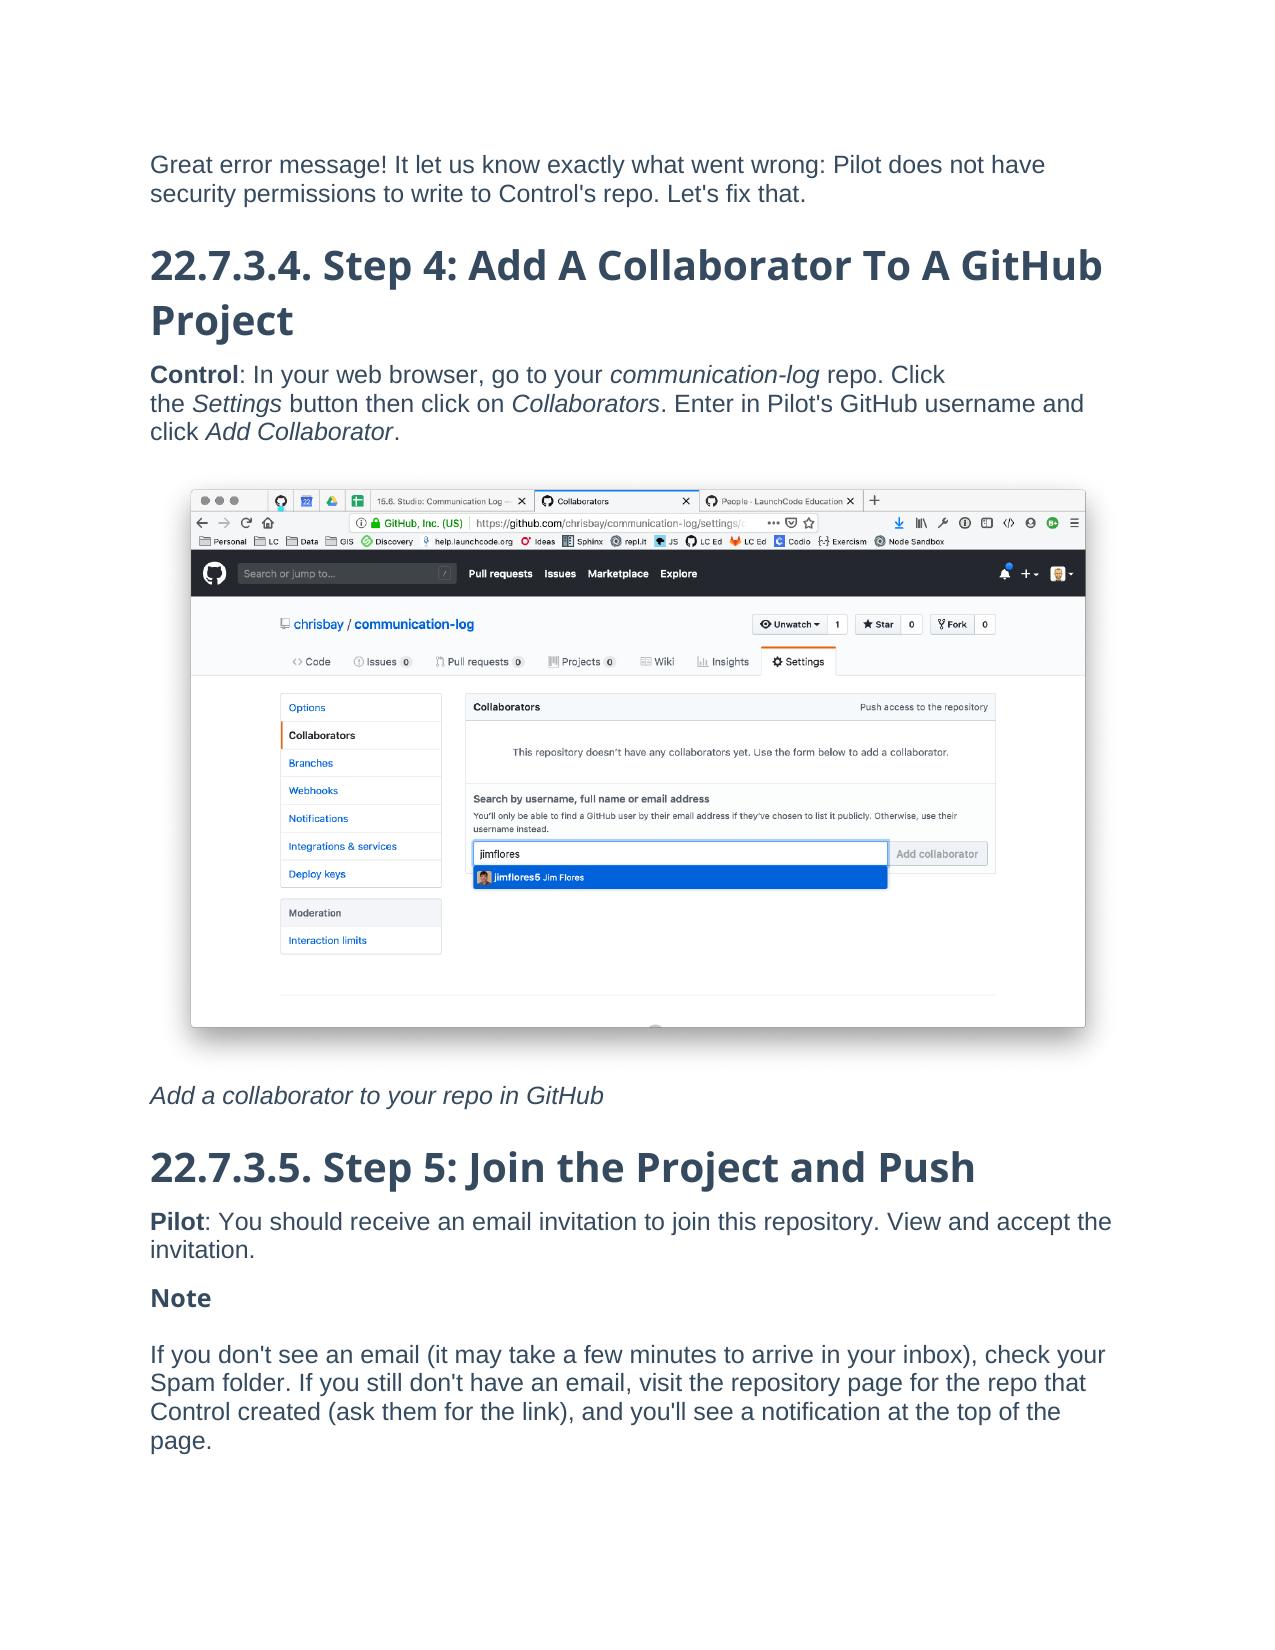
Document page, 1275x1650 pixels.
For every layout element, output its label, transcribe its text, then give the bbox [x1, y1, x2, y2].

text If you don't see an email (it may take a few minutes to arrive in your inbox), check your Spam folder. If you still don't have an email, visit the repository page for the repo that Control created (ask them for the link), and you'll see a notification at the top of the page. [150, 1340, 1125, 1455]
text 22.7.3.4. Step 4: Add A Collaborator To A GitHub Project [150, 237, 1125, 347]
text Pilot: You should receive an email invitation to join this repository. View and accept the invitation. [150, 1207, 1125, 1264]
text 22.7.3.5. Step 5: Join the Project and Push [150, 1139, 1125, 1194]
text Add a collaborator to your repo in GitHub [150, 1081, 1125, 1110]
text Great error message! It let us know exactly what went wrong: Pilot does not have security permissions to write to Control's repo. Let's fix that. [150, 150, 1125, 207]
text Note [150, 1281, 1083, 1315]
picture [150, 462, 1125, 1081]
text Control: In your web browser, go to your communication-log repo. Click the Settings button then click on Collaborators. Enter in Pilot's GitHub username and click Add Collaborator. [150, 360, 1125, 446]
